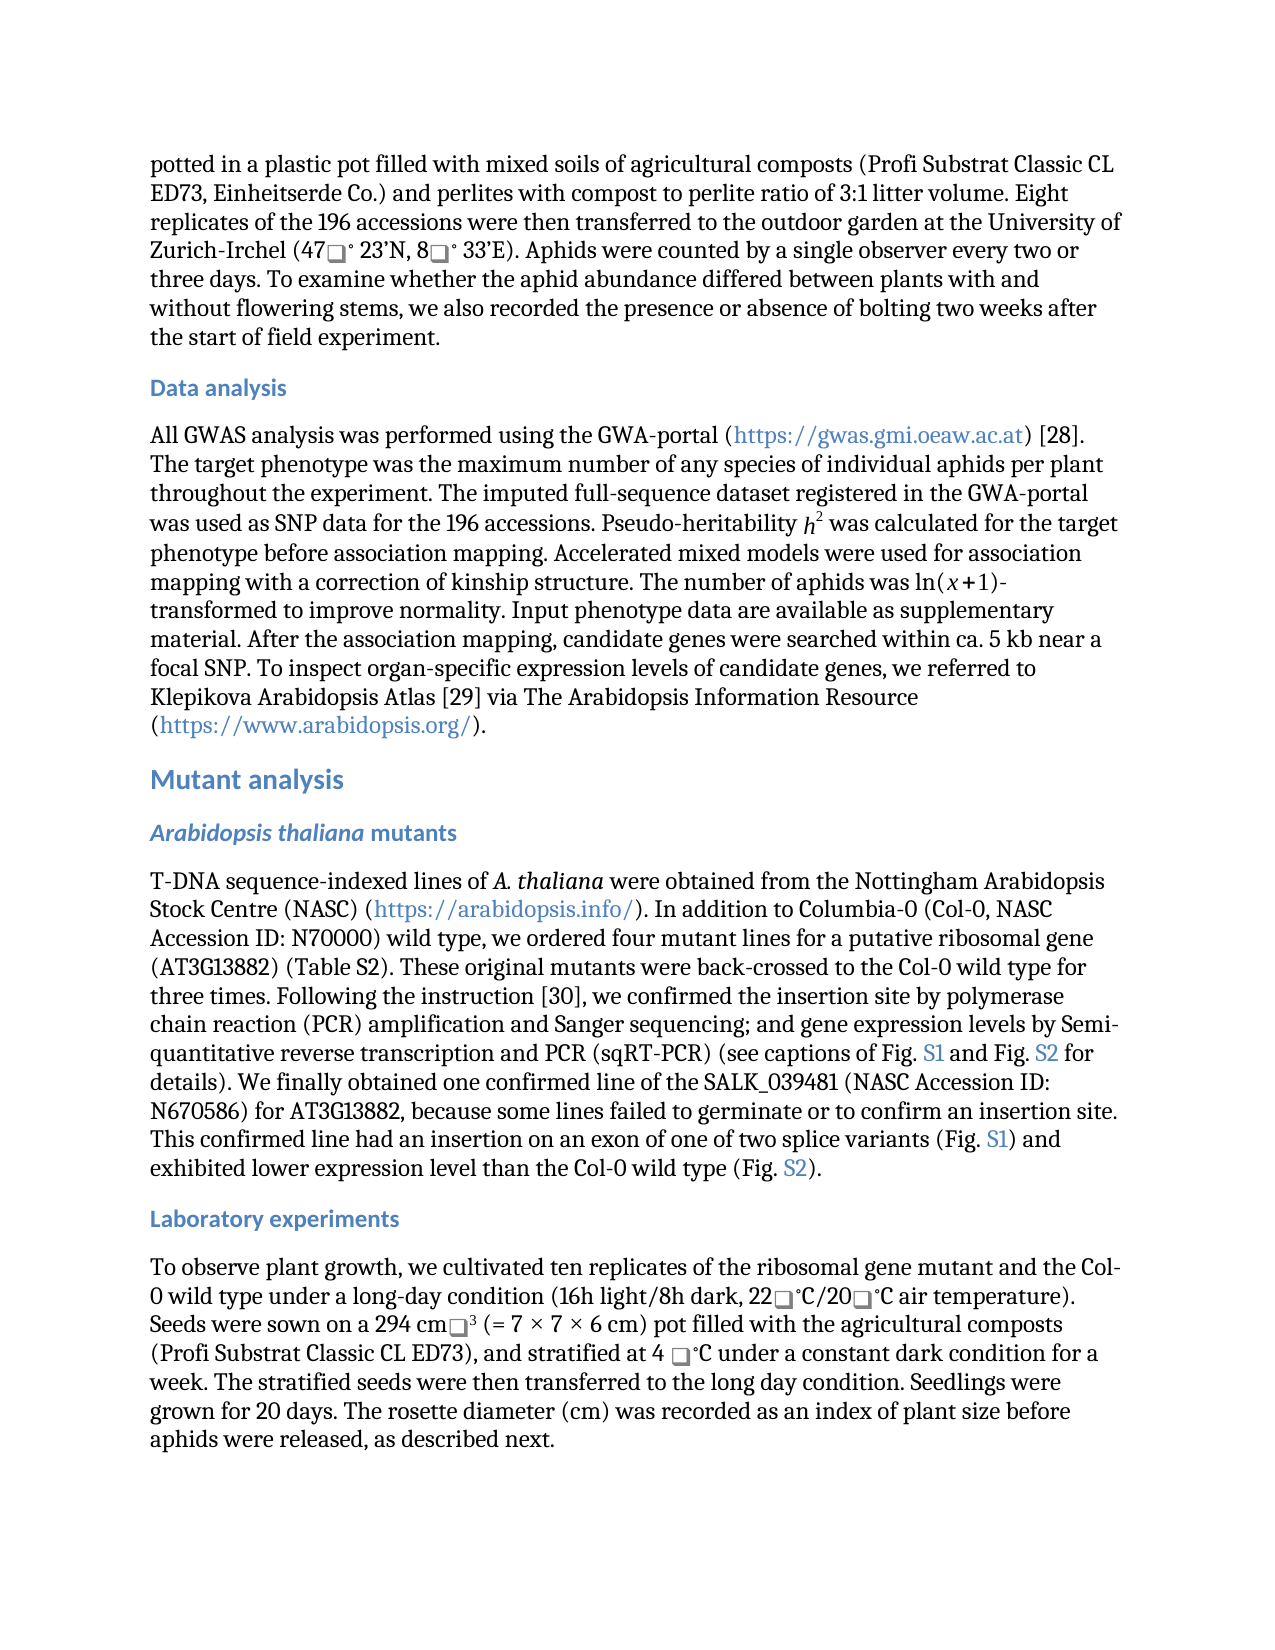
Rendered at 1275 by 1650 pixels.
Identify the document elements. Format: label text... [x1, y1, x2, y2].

subtitle Arabidopsis thaliana mutants [150, 817, 1125, 848]
text T-DNA sequence-indexed lines of A. thaliana were obtained from the Nottingham Arabidopsis Stock Centre (NASC) (https://arabidopsis.info/). In addition to Columbia-0 (Col-0, NASC Accession ID: N70000) wild type, we ordered four mutant lines for a putative ribosomal gene (AT3G13882) (Table S2). These original mutants were back-crossed to the Col-0 wild type for three times. Following the instruction [30], we confirmed the insertion site by polymerase chain reaction (PCR) amplification and Sanger sequencing; and gene expression levels by Semi-quantitative reverse transcription and PCR (sqRT-PCR) (see captions of Fig. S1 and Fig. S2 for details). We finally obtained one confirmed line of the SALK_039481 (NASC Accession ID: N670586) for AT3G13882, because some lines failed to germinate or to confirm an insertion site. This confirmed line had an insertion on an exon of one of two splice variants (Fig. S1) and exhibited lower expression level than the Col-0 wild type (Fig. S2). [150, 867, 1125, 1183]
subtitle Data analysis [150, 372, 1125, 403]
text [150, 150, 1125, 351]
text All GWAS analysis was performed using the GWA-portal (https://gwas.gmi.oeaw.ac.at) [28]. The target phenotype was the maximum number of any species of individual aphids per plant throughout the experiment. The imputed full-sequence dataset registered in the GWA-portal was used as SNP data for the 196 accessions. Pseudo-heritability was calculated for the target phenotype before association mapping. Accelerated mixed models were used for association mapping with a correction of kinship structure. The number of aphids was ln()-transformed to improve normality. Input phenotype data are available as supplementary material. After the association mapping, candidate genes were searched within ca. 5 kb near a focal SNP. To inspect organ-specific expression levels of candidate genes, we referred to Klepikova Arabidopsis Atlas [29] via The Arabidopsis Information Resource (https://www.arabidopsis.org/). [150, 421, 1125, 740]
subtitle Laboratory experiments [150, 1204, 1125, 1234]
text To observe plant growth, we cultivated ten replicates of the ribosomal gene mutant and the Col-0 wild type under a long-day condition (16h light/8h dark, 22C/20C air temperature). Seeds were sown on a 294 cm (= 7 7 6 cm) pot filled with the agricultural composts (Profi Substrat Classic CL ED73), and stratified at 4 C under a constant dark condition for a week. The stratified seeds were then transferred to the long day condition. Seedlings were grown for 20 days. The rosette diameter (cm) was recorded as an index of plant size before aphids were released, as described next. [150, 1253, 1125, 1454]
subtitle Mutant analysis [150, 761, 1125, 796]
